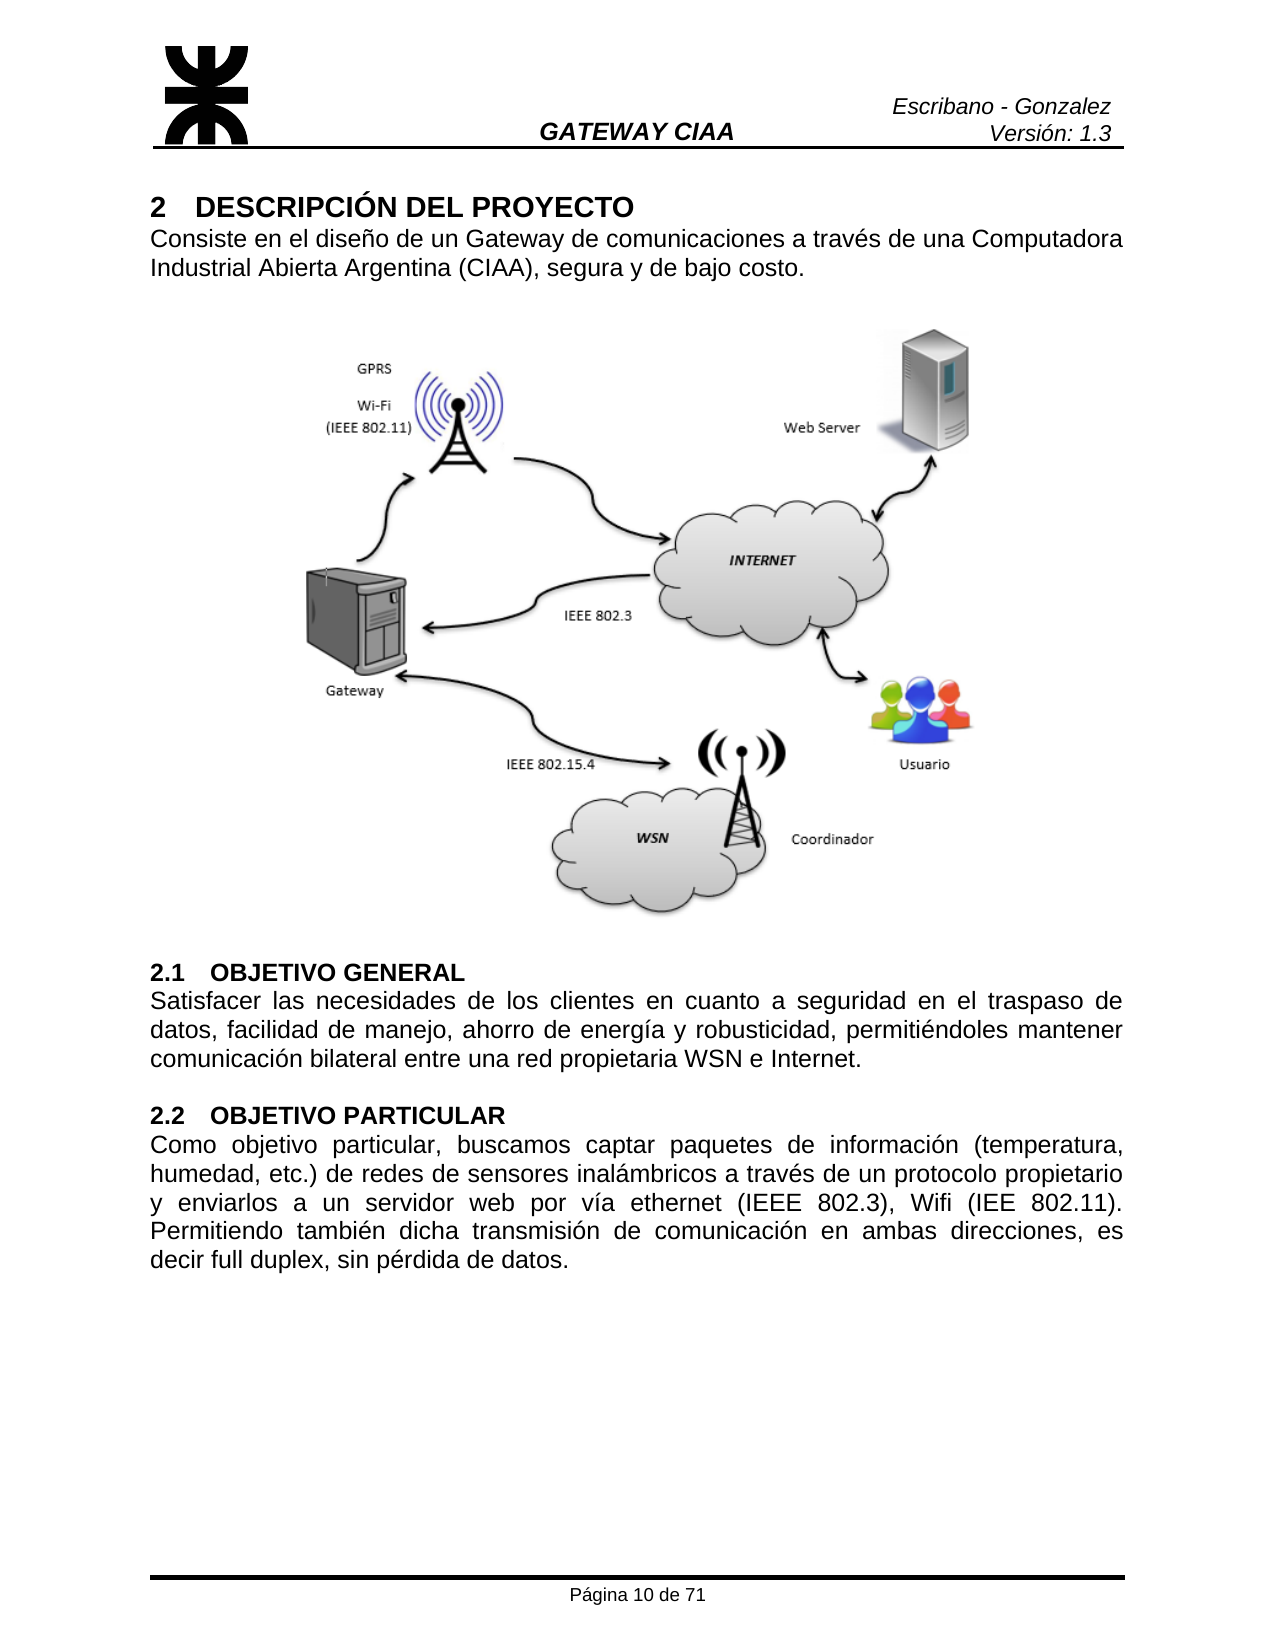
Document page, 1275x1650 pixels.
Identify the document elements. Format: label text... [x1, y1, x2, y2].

text Consiste en el diseño de un Gateway de comunicaciones a través de una Computadora Industrial Abierta Argentina (CIAA), segura y de bajo costo. [150, 224, 1125, 281]
subtitle Objetivo general [150, 958, 1125, 986]
subtitle Descripción del Proyecto [150, 190, 1125, 224]
picture [163, 46, 250, 146]
text Como objetivo particular, buscamos captar paquetes de información (temperatura, humedad, etc.) de redes de sensores inalámbricos a través de un protocolo propietario y enviarlos a un servidor web por vía ethernet (IEEE 802.3), Wifi (IEE 802.11). Permitiendo también dicha transmisión de comunicación en ambas direcciones, es decir full duplex, sin pérdida de datos. [150, 1130, 1125, 1274]
picture [262, 316, 1013, 929]
subtitle Objetivo particular [150, 1101, 1125, 1130]
text Satisfacer las necesidades de los clientes en cuanto a seguridad en el traspaso de datos, facilidad de manejo, ahorro de energía y robusticidad, permitiéndoles mantener comunicación bilateral entre una red propietaria WSN e Internet. [150, 986, 1125, 1073]
